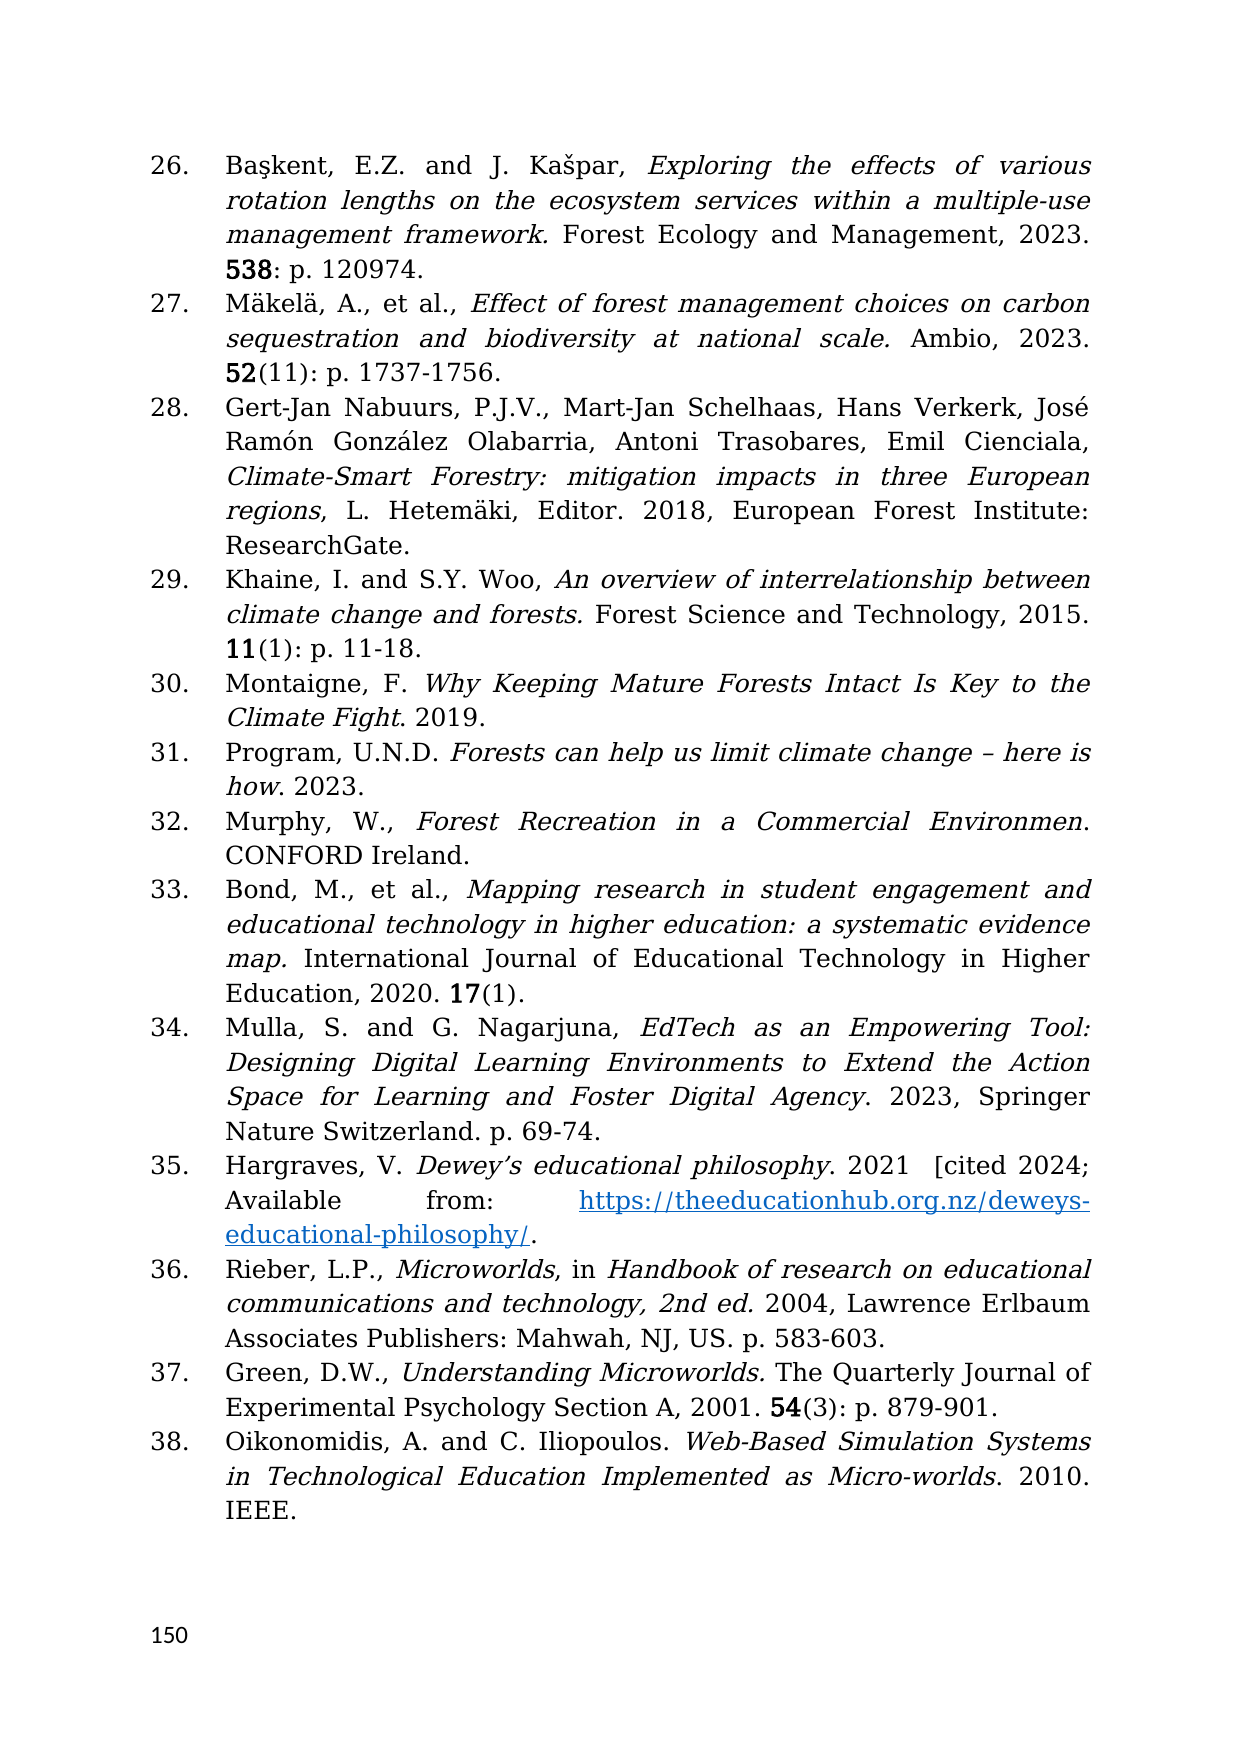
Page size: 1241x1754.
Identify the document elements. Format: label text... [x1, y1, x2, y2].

text 29. Khaine, I. and S.Y. Woo, An overview of interrelationship between climate change and forests. Forest Science and Technology, 2015. 11(1): p. 11-18. [150, 564, 1090, 663]
text 32. Murphy, W., Forest Recreation in a Commercial Environmen. CONFORD Ireland. [150, 805, 1090, 869]
text 31. Program, U.N.D. Forests can help us limit climate change – here is how. 2023. [150, 736, 1090, 801]
text 34. Mulla, S. and G. Nagarjuna, EdTech as an Empowering Tool: Designing Digital Learning Environments to Extend the Action Space for Learning and Foster Digital Agency. 2023, Springer Nature Switzerland. p. 69-74. [150, 1012, 1090, 1145]
text 27. Mäkelä, A., et al., Effect of forest management choices on carbon sequestration and biodiversity at national scale. Ambio, 2023. 52(11): p. 1737-1756. [150, 288, 1090, 387]
text 26. Başkent, E.Z. and J. Kašpar, Exploring the effects of various rotation lengths on the ecosystem services within a multiple-use management framework. Forest Ecology and Management, 2023. 538: p. 120974. [150, 150, 1090, 283]
text 37. Green, D.W., Understanding Microworlds. The Quarterly Journal of Experimental Psychology Section A, 2001. 54(3): p. 879-901. [150, 1357, 1090, 1421]
text 36. Rieber, L.P., Microworlds, in Handbook of research on educational communications and technology, 2nd ed. 2004, Lawrence Erlbaum Associates Publishers: Mahwah, NJ, US. p. 583-603. [150, 1253, 1090, 1352]
text 38. Oikonomidis, A. and C. Iliopoulos. Web-Based Simulation Systems in Technological Education Implemented as Micro-worlds. 2010. IEEE. [150, 1426, 1090, 1525]
text 28. Gert-Jan Nabuurs, P.J.V., Mart-Jan Schelhaas, Hans Verkerk, José Ramón González Olabarria, Antoni Trasobares, Emil Cienciala, Climate-Smart Forestry: mitigation impacts in three European regions, L. Hetemäki, Editor. 2018, European Forest Institute: ResearchGate. [150, 391, 1090, 559]
text 30. Montaigne, F. Why Keeping Mature Forests Intact Is Key to the Climate Fight. 2019. [150, 667, 1090, 732]
text 35. Hargraves, V. Dewey’s educational philosophy. 2021 [cited 2024; Available from: https://theeducationhub.org.nz/deweys-educational-philosophy/. [150, 1150, 1090, 1249]
text 33. Bond, M., et al., Mapping research in student engagement and educational technology in higher education: a systematic evidence map. International Journal of Educational Technology in Higher Education, 2020. 17(1). [150, 874, 1090, 1007]
